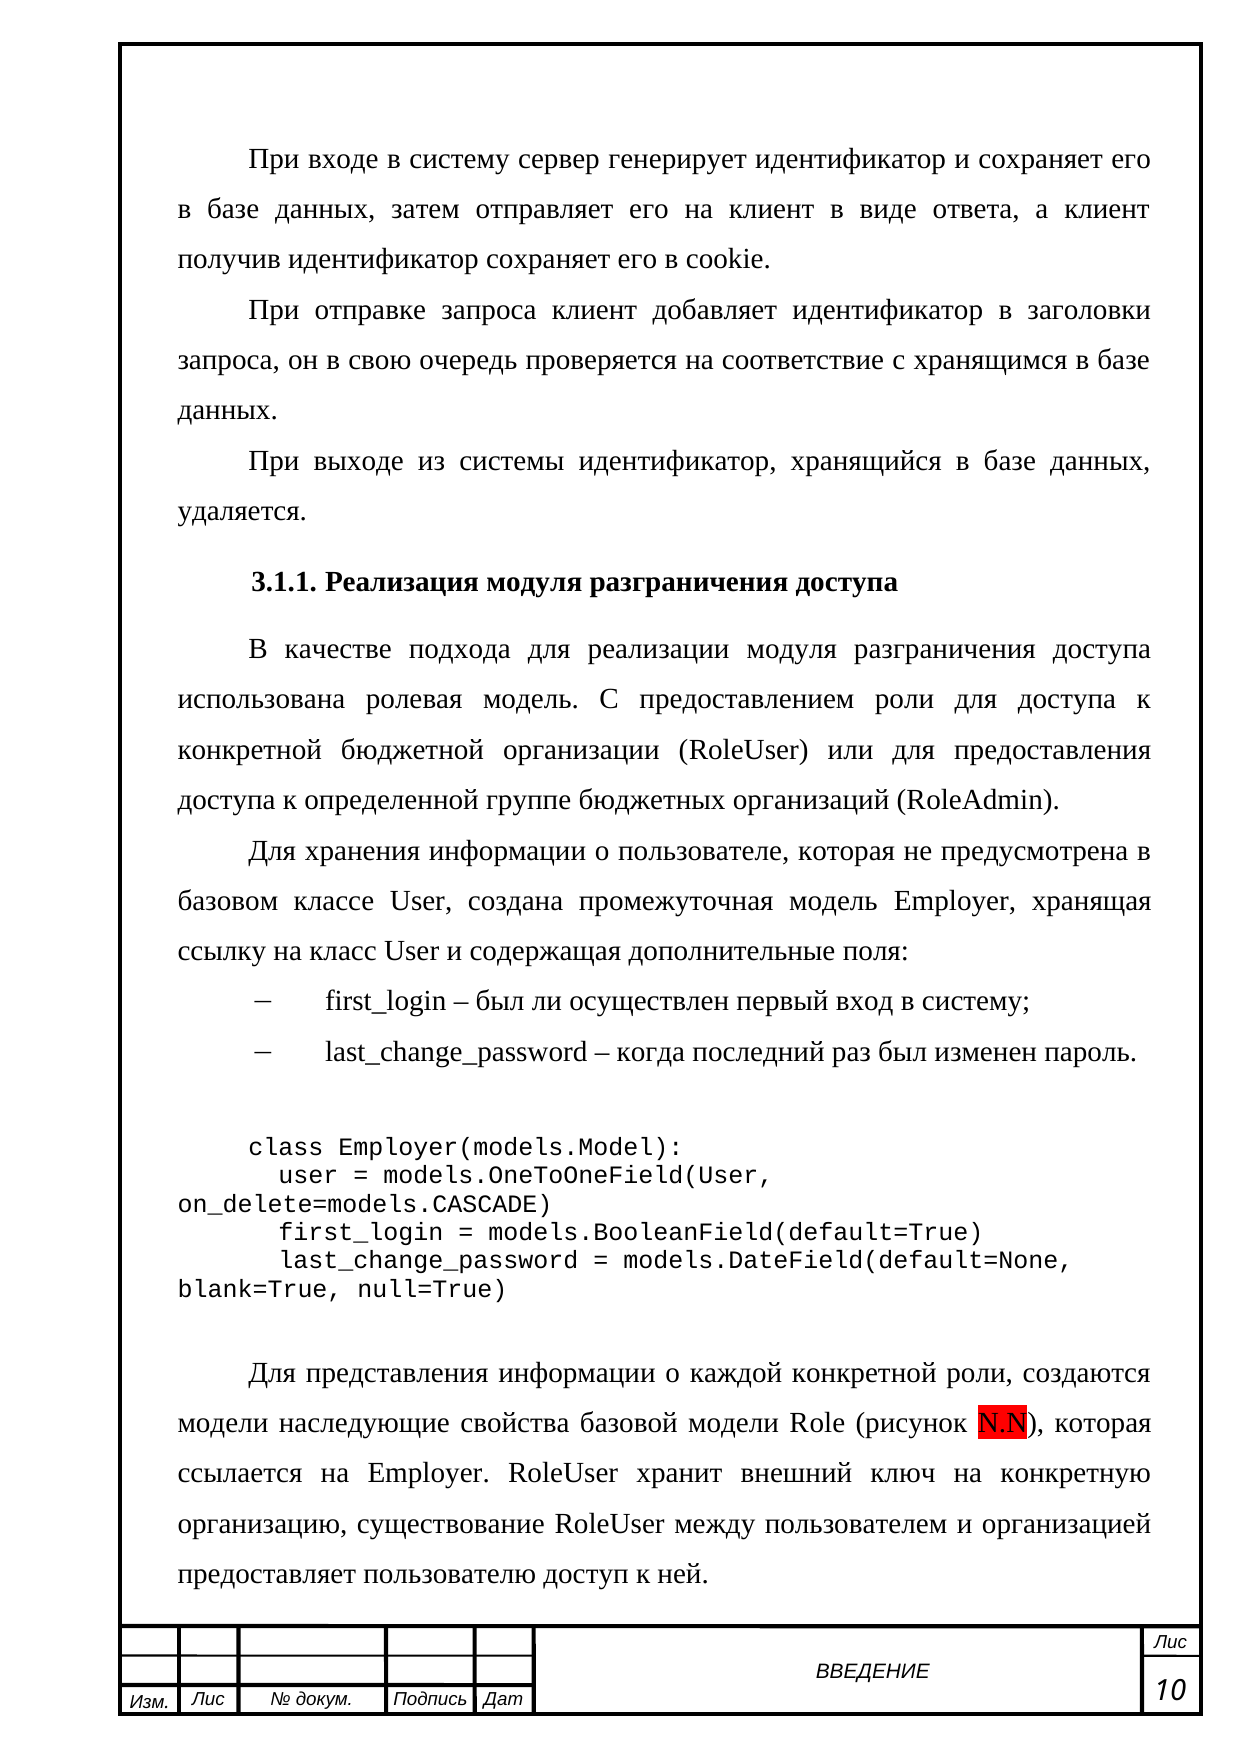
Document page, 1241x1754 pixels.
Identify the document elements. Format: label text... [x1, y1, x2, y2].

list first_login – был ли осуществлен первый вход в систему; [177, 983, 1152, 1017]
text При выходе из системы идентификатор, хранящийся в базе данных, удаляется. [177, 443, 1152, 527]
text В качестве подхода для реализации модуля разграничения доступа использована ролевая модель. С предоставлением роли для доступа к конкретной бюджетной организации (RoleUser) или для предоставления доступа к определенной группе бюджетных организаций (RoleAdmin). [177, 631, 1152, 816]
text last_change_password = models.DateField(default=None, blank=True, null=True) [177, 1248, 1152, 1305]
subtitle Реализация модуля разграничения доступа [177, 564, 1152, 598]
text user = models.OneToOneField(User, on_delete=models.CASCADE) [177, 1163, 1152, 1220]
text first_login = models.BooleanField(default=True) [177, 1220, 1152, 1248]
text Для хранения информации о пользователе, которая не предусмотрена в базовом классе User, создана промежуточная модель Employer, хранящая ссылку на класс User и содержащая дополнительные поля: [177, 833, 1152, 967]
text При входе в систему сервер генерирует идентификатор и сохраняет его в базе данных, затем отправляет его на клиент в виде ответа, а клиент получив идентификатор сохраняет его в cookie. [177, 141, 1152, 275]
list last_change_password – когда последний раз был изменен пароль. [177, 1034, 1152, 1068]
text При отправке запроса клиент добавляет идентификатор в заголовки запроса, он в свою очередь проверяется на соответствие с хранящимся в базе данных. [177, 292, 1152, 426]
text Для представления информации о каждой конкретной роли, создаются модели наследующие свойства базовой модели Role (рисунок N.N), которая ссылается на Employer. RoleUser хранит внешний ключ на конкретную организацию, существование RoleUser между пользователем и организацией предоставляет пользователю доступ к ней. [177, 1355, 1152, 1590]
text class Employer(models.Model): [177, 1135, 1152, 1163]
